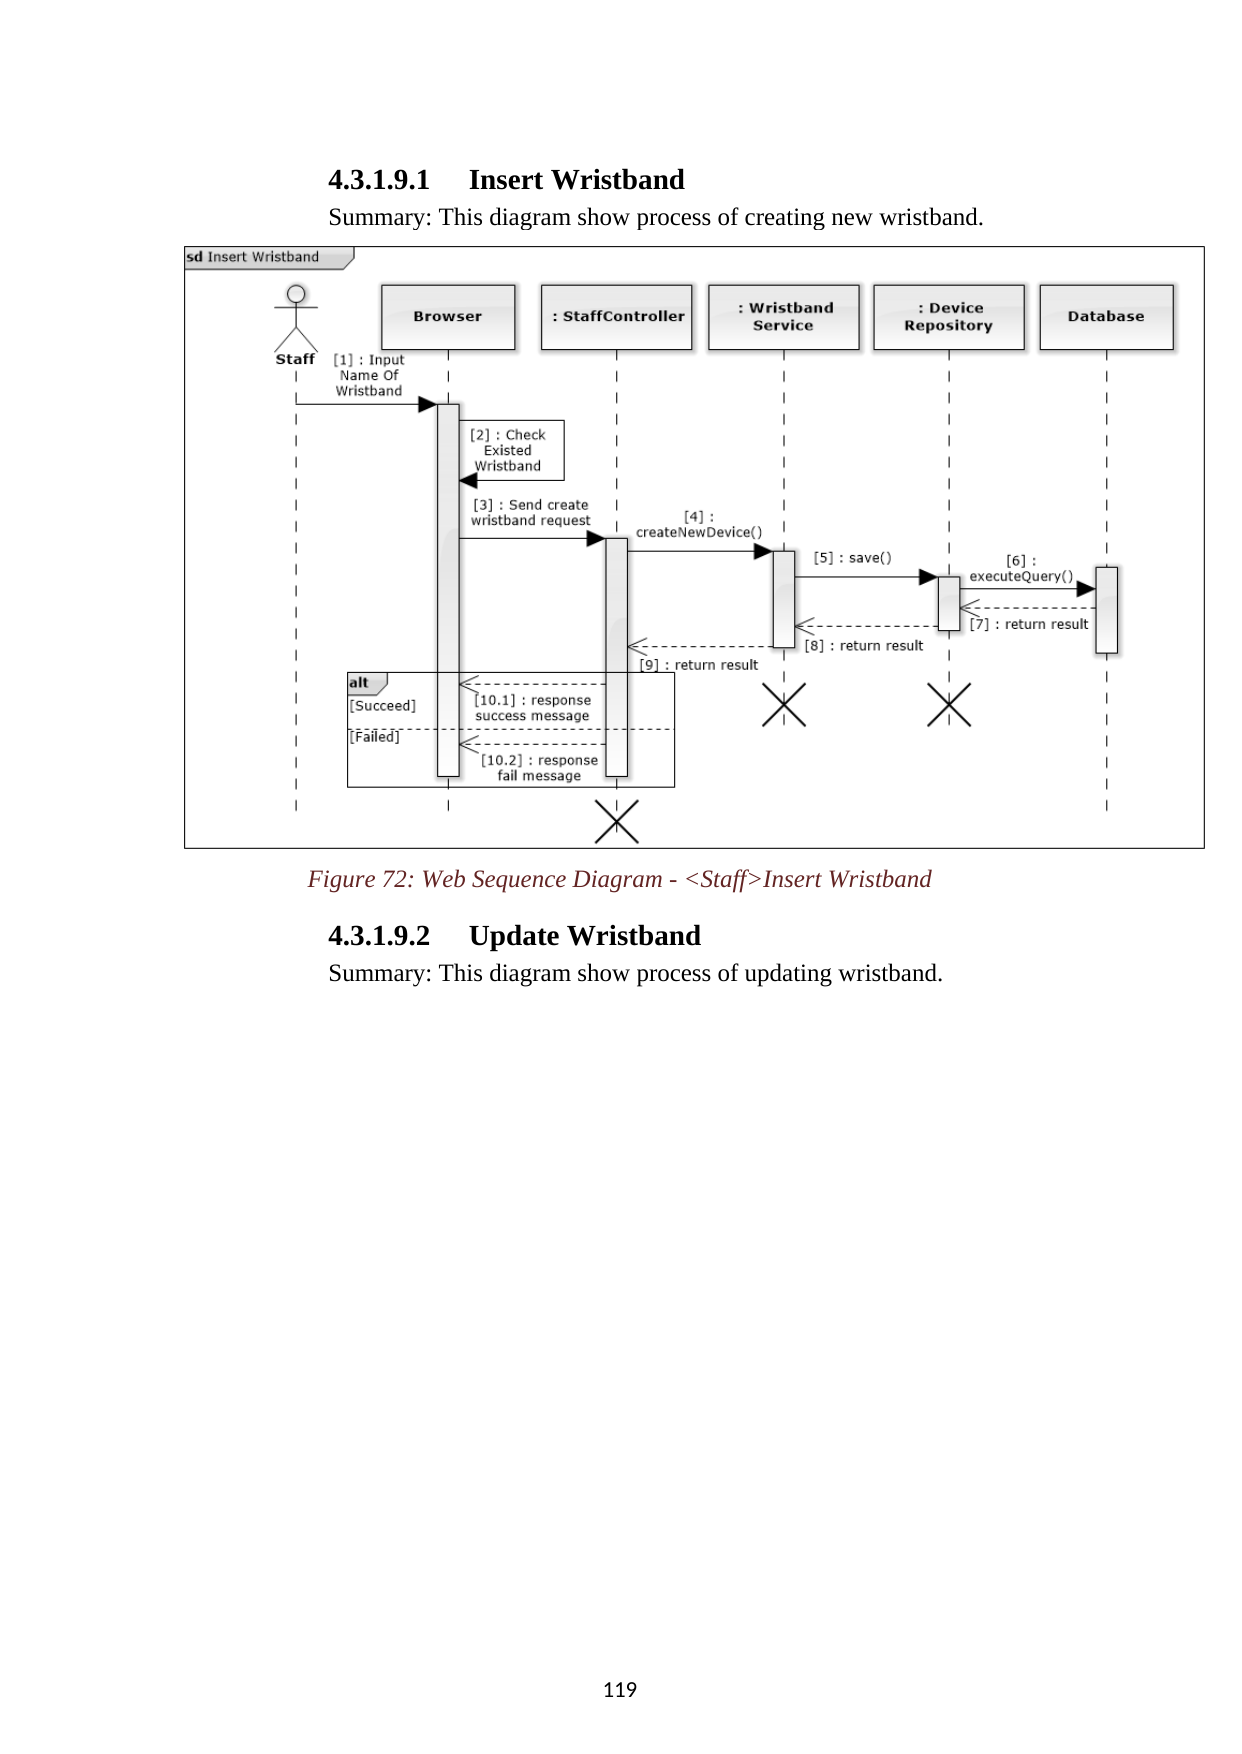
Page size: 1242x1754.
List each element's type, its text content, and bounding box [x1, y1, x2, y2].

text Summary: This diagram show process of creating new wristband. [328, 202, 1146, 230]
picture [168, 230, 1221, 865]
text Summary: This diagram show process of updating wristband. [328, 958, 1146, 987]
subtitle Update Wristband [328, 918, 1146, 952]
text Figure 72: Web Sequence Diagram - <Staff>Insert Wristband [94, 864, 1146, 893]
subtitle Insert Wristband [328, 162, 1146, 196]
